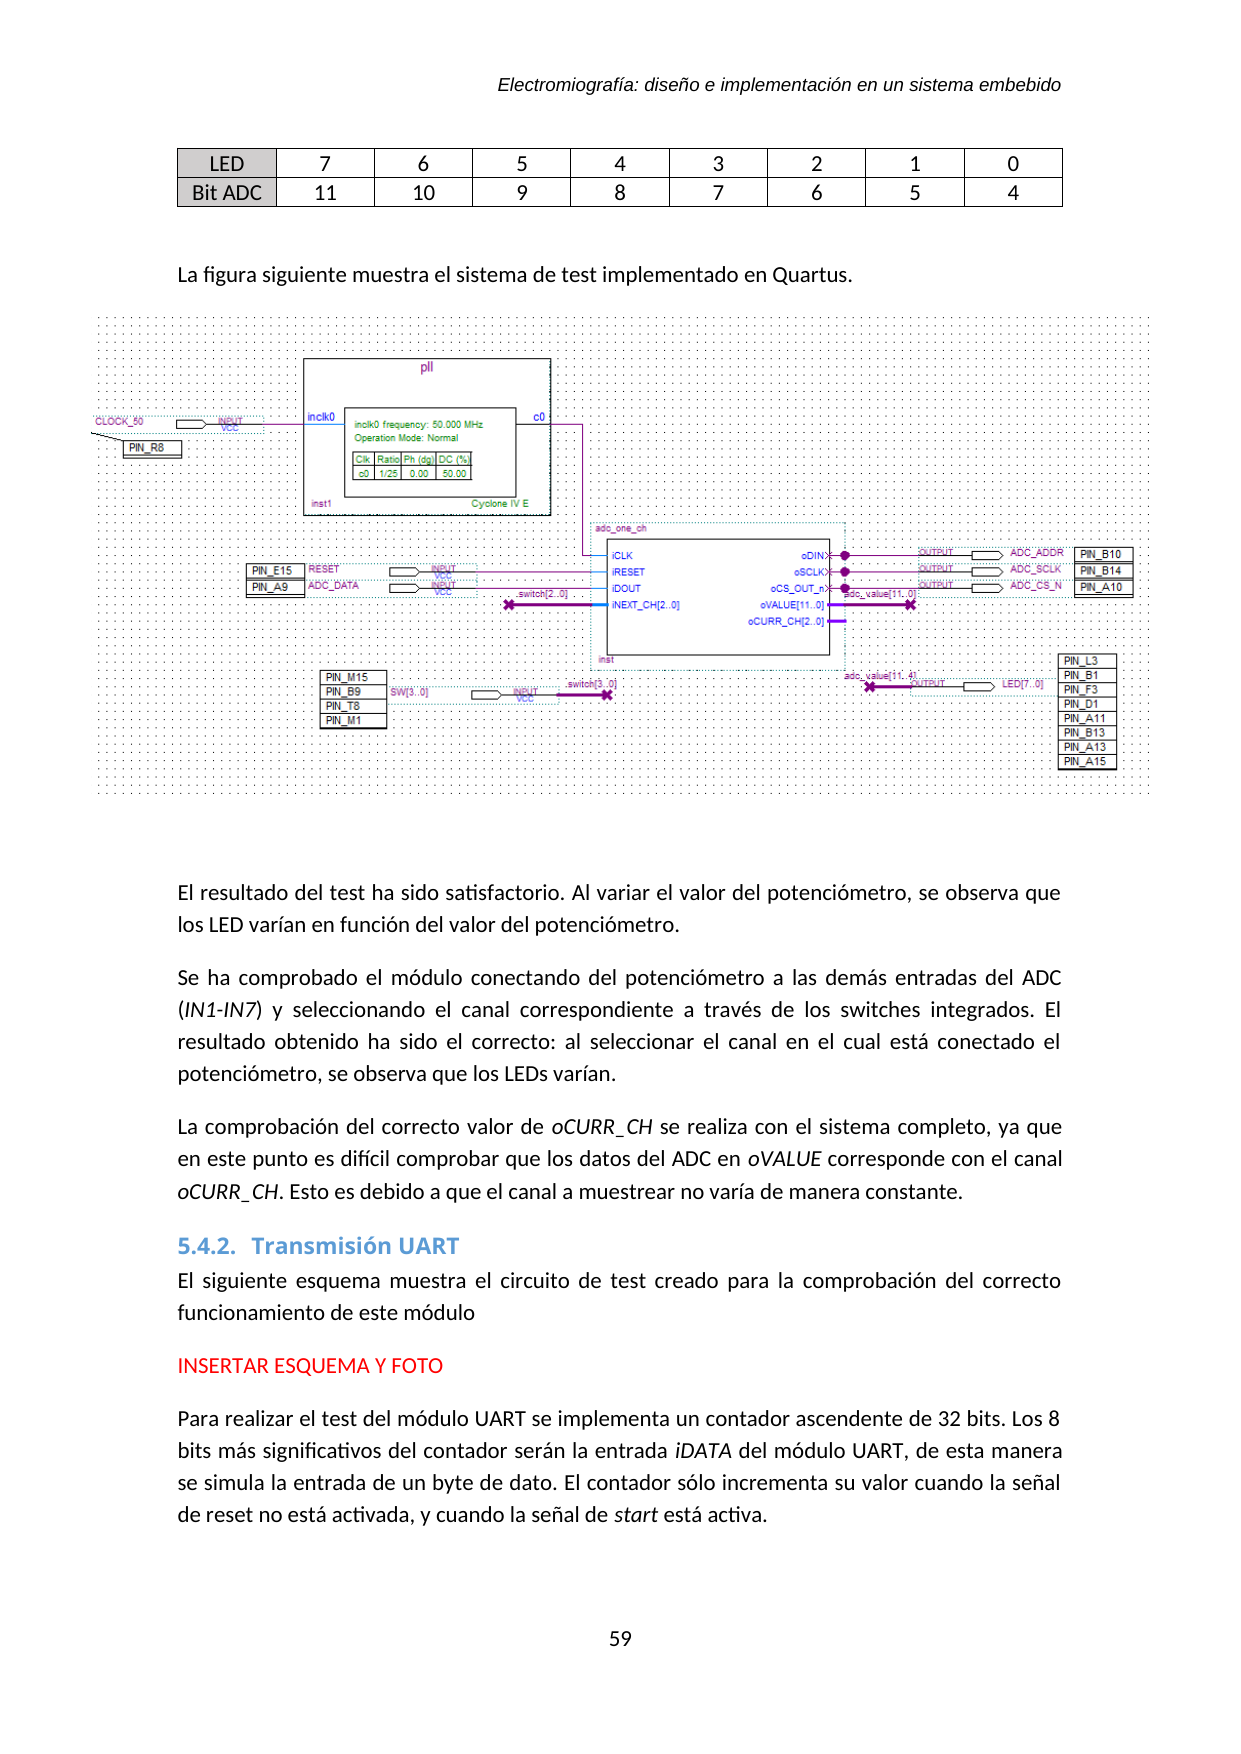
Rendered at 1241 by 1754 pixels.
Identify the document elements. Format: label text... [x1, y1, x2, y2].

table_header 4 [571, 149, 669, 177]
table_cell 4 [965, 178, 1062, 206]
table_header 2 [768, 149, 865, 177]
text INSERTAR ESQUEMA Y FOTO [177, 1351, 1063, 1379]
table_header 7 [277, 149, 374, 177]
text Para realizar el test del módulo UART se implementa un contador ascendente de 32 bits. Los 8 bits más significativos del contador serán la entrada iDATA del módulo UART, de esta manera se simula la entrada de un byte de dato. El contador sólo incrementa su valor cuando la señal de reset no está activada, y cuando la señal de start está activa. [177, 1404, 1063, 1528]
table_cell 10 [375, 178, 472, 206]
text El siguiente esquema muestra el circuito de test creado para la comprobación del correcto funcionamiento de este módulo [177, 1266, 1063, 1326]
picture [91, 311, 1150, 796]
subtitle Transmisión UART [177, 1230, 1063, 1261]
table_cell Bit ADC [178, 178, 276, 206]
table_header 5 [473, 149, 570, 177]
table_header LED [178, 149, 276, 177]
text La comprobación del correcto valor de oCURR_CH se realiza con el sistema completo, ya que en este punto es difícil comprobar que los datos del ADC en oVALUE corresponde con el canal oCURR_CH. Esto es debido a que el canal a muestrear no varía de manera constante. [177, 1112, 1063, 1205]
table_header 1 [866, 149, 964, 177]
table_cell 5 [866, 178, 964, 206]
table_header 0 [965, 149, 1062, 177]
text El resultado del test ha sido satisfactorio. Al variar el valor del potenciómetro, se observa que los LED varían en función del valor del potenciómetro. [177, 878, 1063, 938]
table_cell 11 [277, 178, 374, 206]
text La figura siguiente muestra el sistema de test implementado en Quartus. [177, 260, 1063, 288]
table_cell 7 [670, 178, 767, 206]
table_cell 8 [571, 178, 669, 206]
table_cell 9 [473, 178, 570, 206]
text Se ha comprobado el módulo conectando del potenciómetro a las demás entradas del ADC (IN1-IN7) y seleccionando el canal correspondiente a través de los switches integrados. El resultado obtenido ha sido el correcto: al seleccionar el canal en el cual está conectado el potenciómetro, se observa que los LEDs varían. [177, 963, 1063, 1087]
table_header 6 [375, 149, 472, 177]
table_cell 6 [768, 178, 865, 206]
table_header 3 [670, 149, 767, 177]
